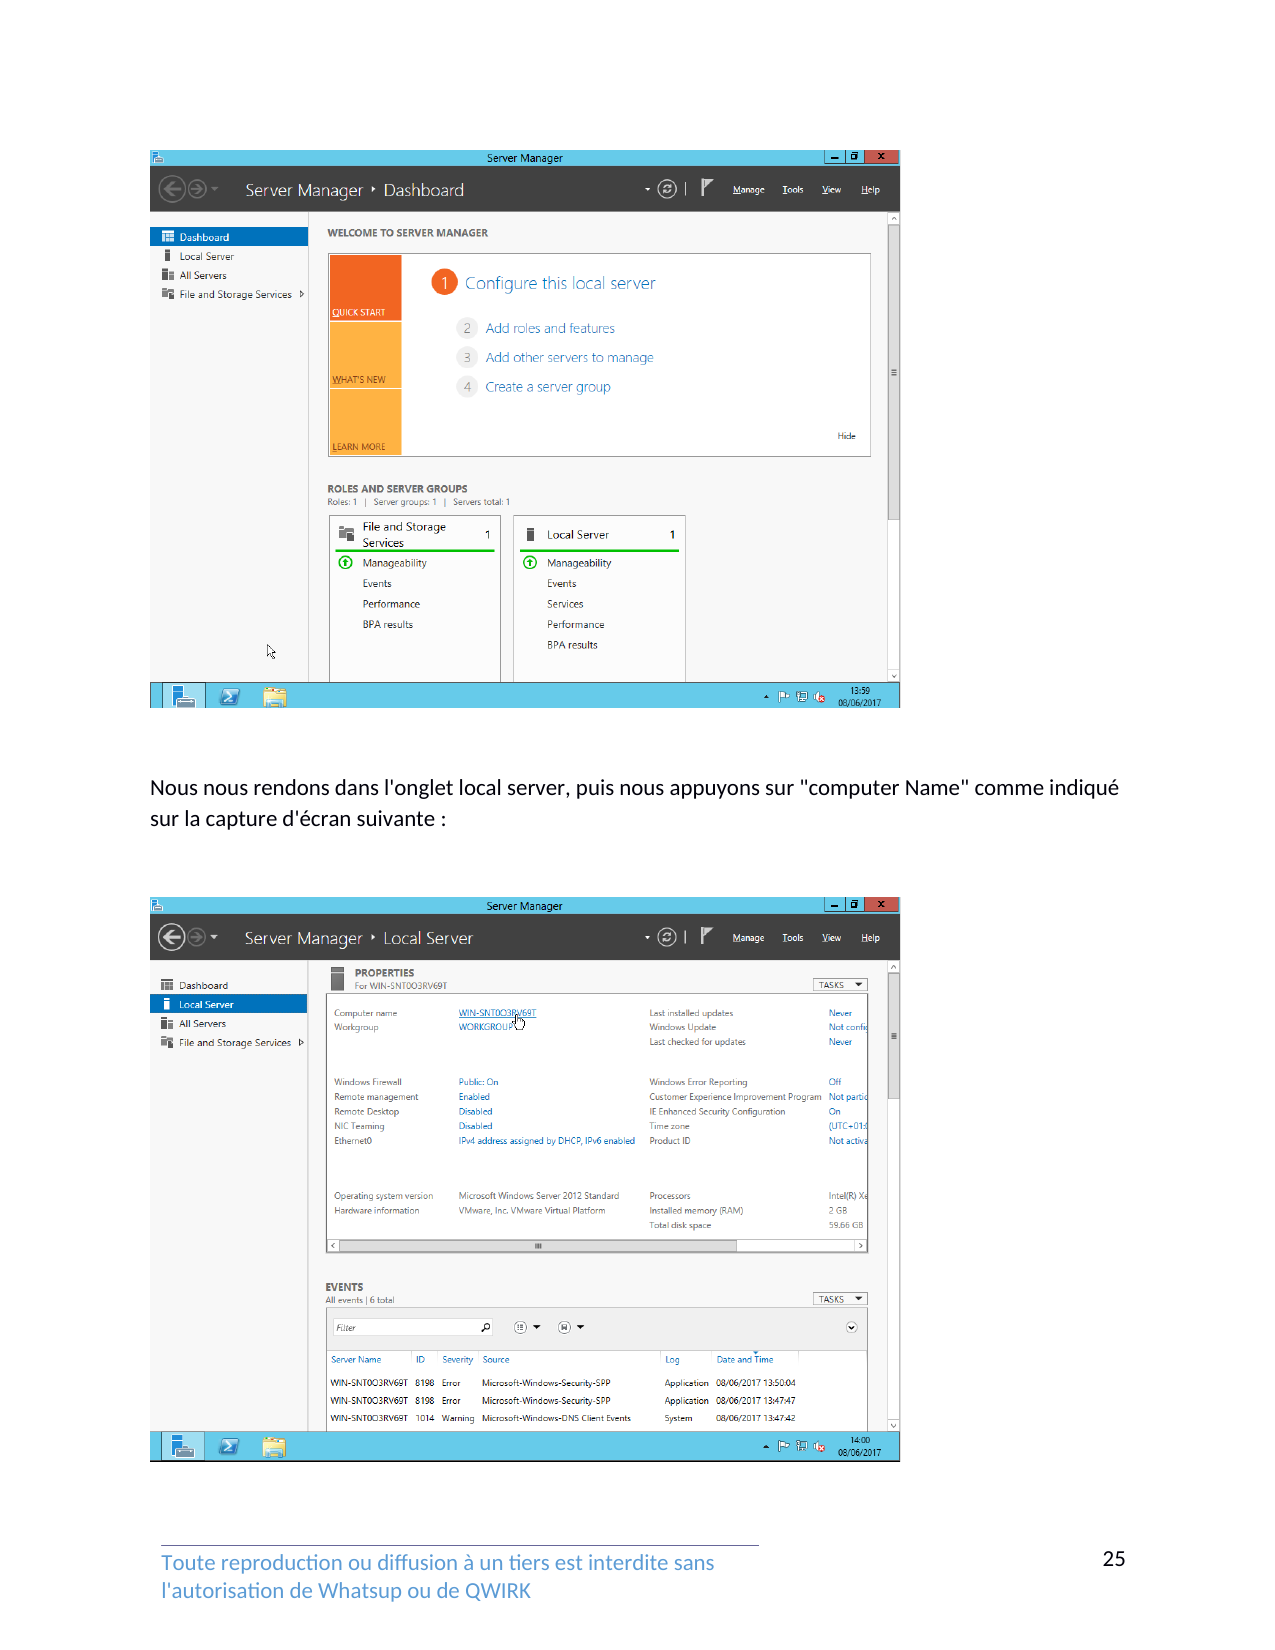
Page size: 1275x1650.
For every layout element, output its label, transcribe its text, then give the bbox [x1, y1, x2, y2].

text Nous nous rendons dans l'onglet local server, puis nous appuyons sur "computer Name" comme indiqué sur la capture d'écran suivante : [150, 773, 1125, 832]
picture [150, 150, 901, 708]
picture [150, 897, 901, 1462]
